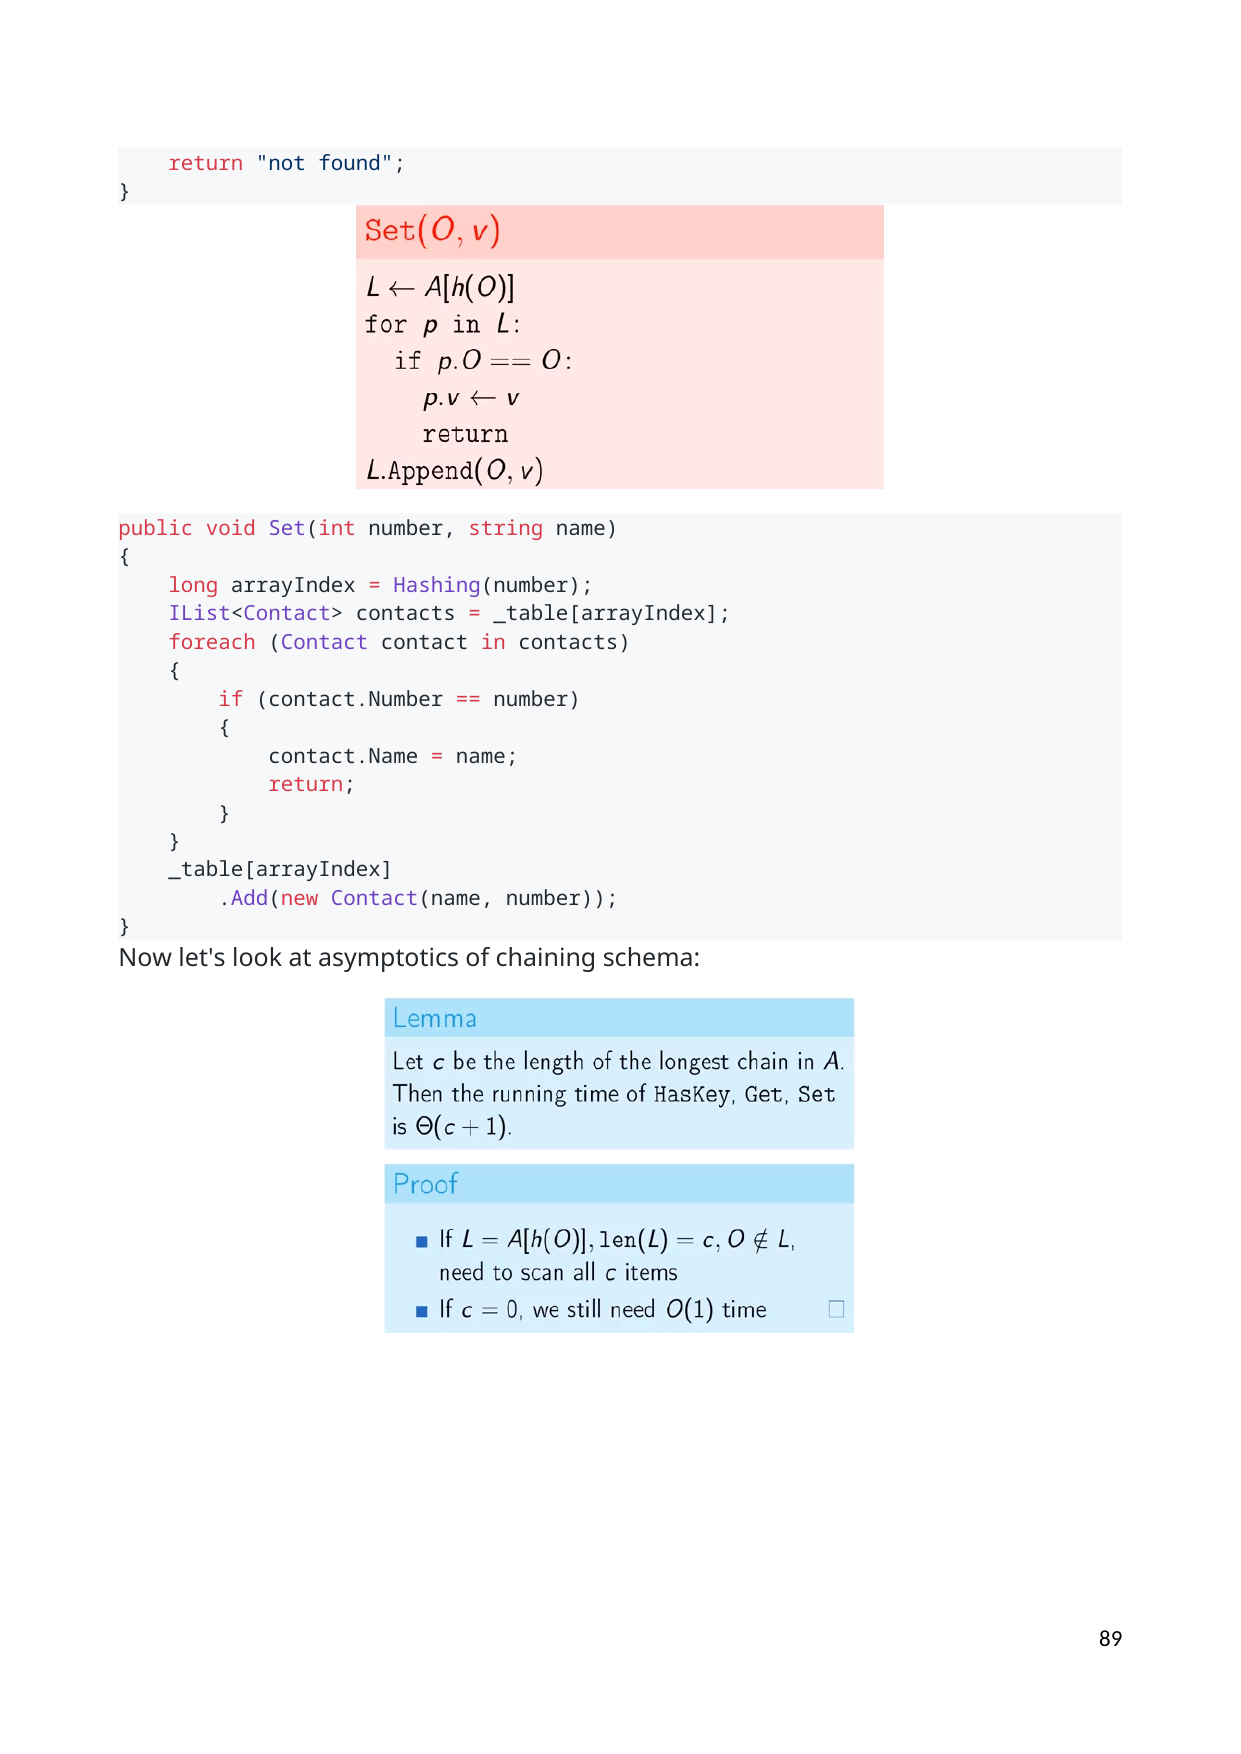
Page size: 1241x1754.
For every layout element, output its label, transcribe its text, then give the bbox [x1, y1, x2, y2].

text } [118, 826, 1122, 854]
text if (contact.Number == number) [118, 684, 1122, 712]
text { [118, 542, 1122, 570]
text { [118, 712, 1122, 741]
text } [118, 911, 1122, 940]
text public void Set(int number, string name) [118, 513, 1122, 542]
text Now let's look at asymptotics of chaining schema: [118, 940, 1122, 974]
text IList<Contact> contacts = _table[arrayIndex]; [118, 598, 1122, 627]
picture [384, 998, 856, 1333]
text long arrayIndex = Hashing(number); [118, 570, 1122, 598]
text contact.Name = name; [118, 741, 1122, 769]
picture [356, 204, 885, 489]
text } [118, 798, 1122, 826]
text _table[arrayIndex] [118, 854, 1122, 883]
text .Add(new Contact(name, number)); [118, 883, 1122, 911]
text foreach (Contact contact in contacts) [118, 627, 1122, 655]
text return; [118, 769, 1122, 798]
text return "not found"; [118, 148, 1122, 176]
text { [118, 655, 1122, 684]
text } [118, 176, 1122, 204]
